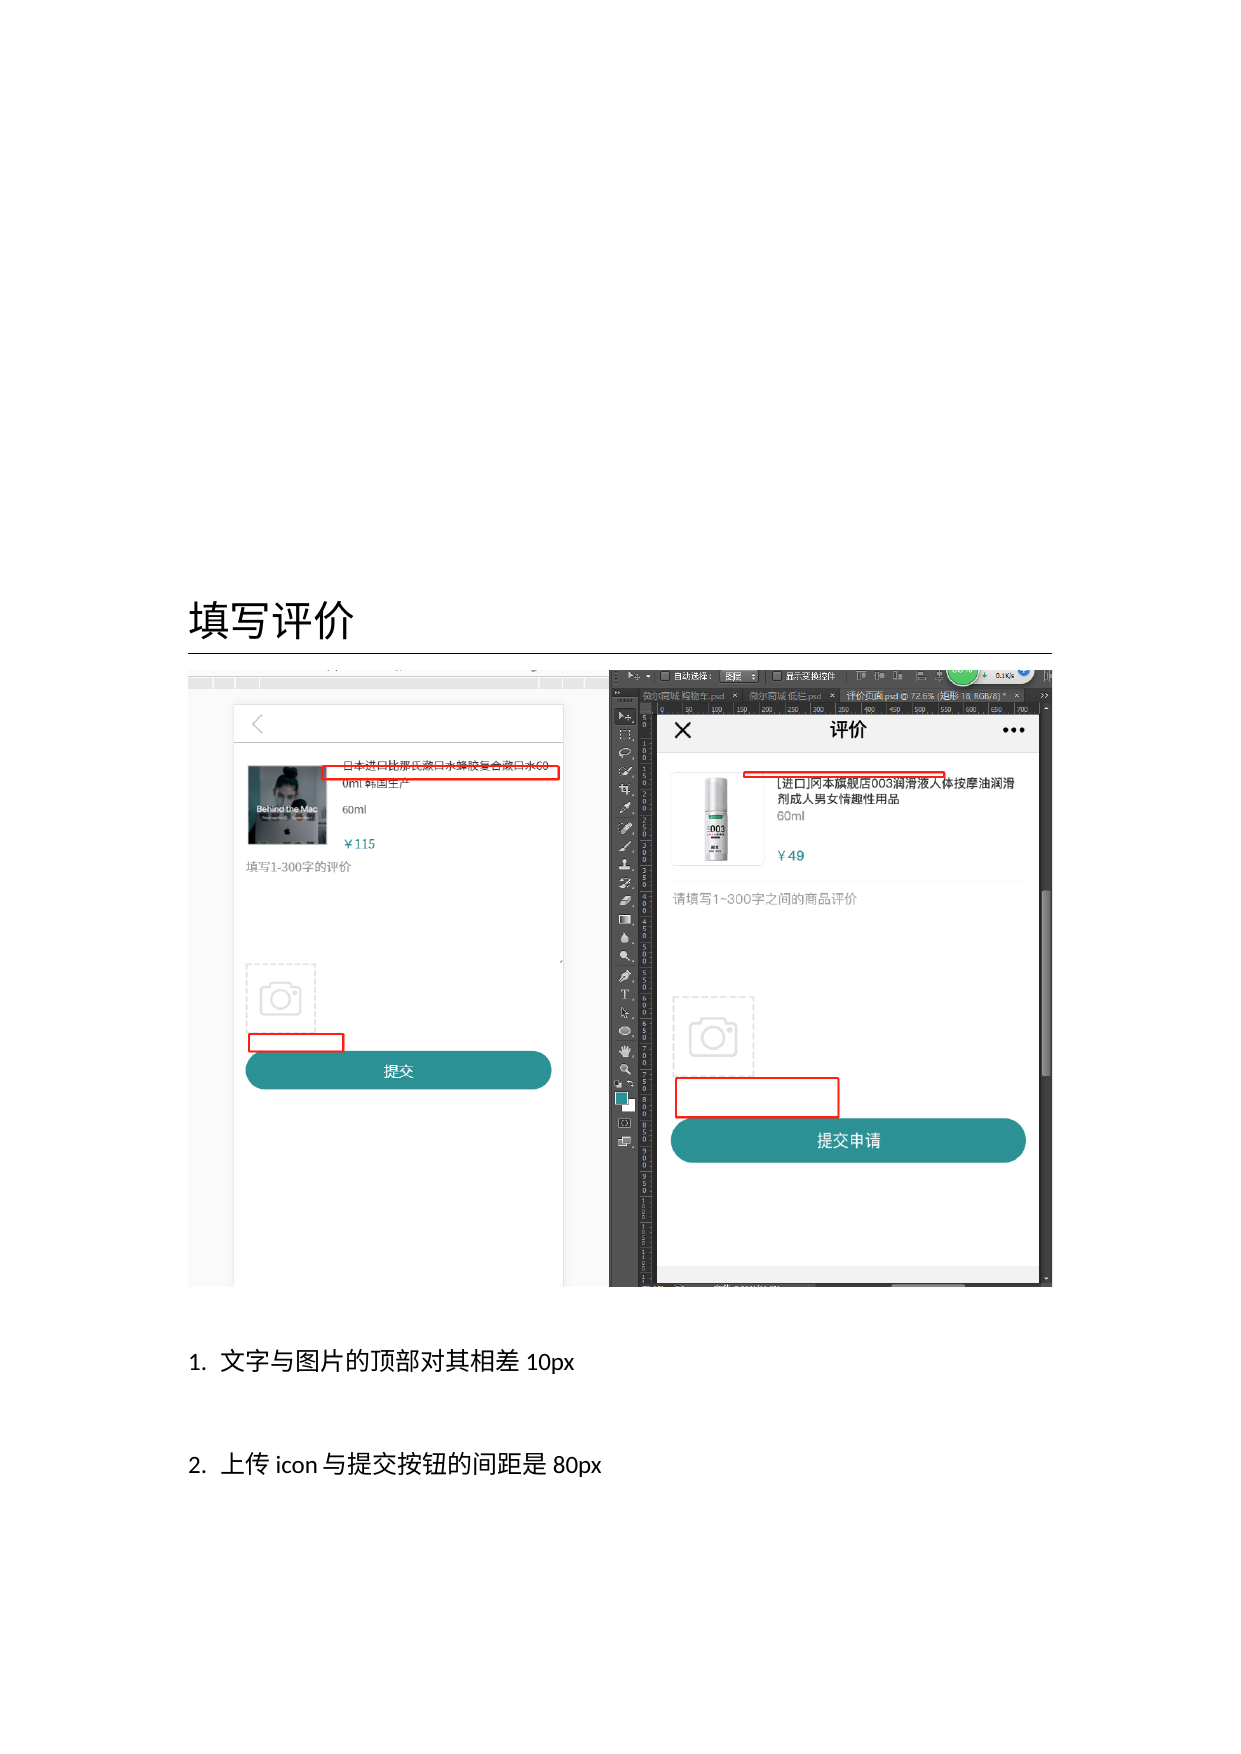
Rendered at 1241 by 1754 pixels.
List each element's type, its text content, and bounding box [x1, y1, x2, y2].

text 填写评价 [188, 584, 1052, 653]
picture [187, 670, 1053, 1287]
list 文字与图片的顶部对其相差10px [188, 1324, 1052, 1394]
list 上传icon与提交按钮的间距是80px [188, 1428, 1052, 1497]
